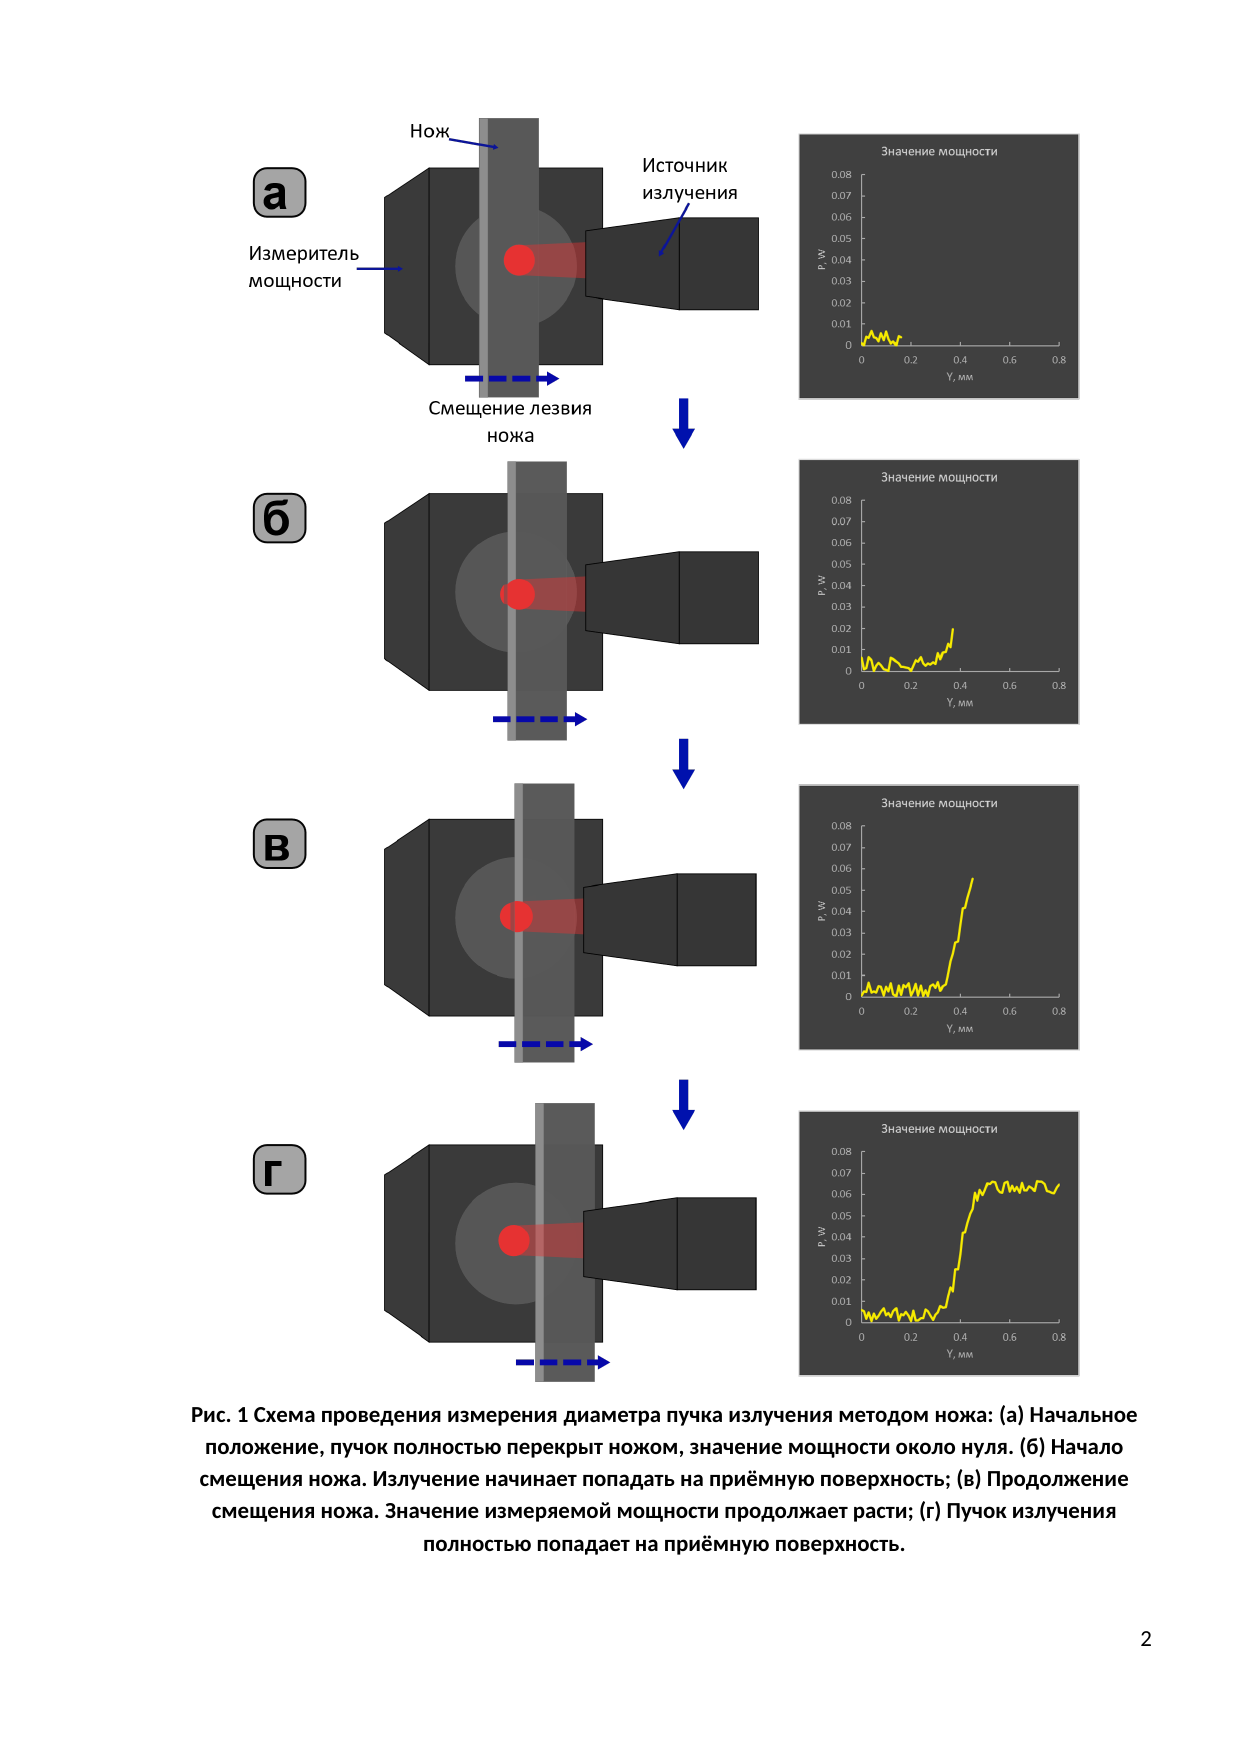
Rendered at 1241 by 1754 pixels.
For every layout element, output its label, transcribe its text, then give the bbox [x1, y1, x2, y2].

picture [249, 118, 1080, 1382]
